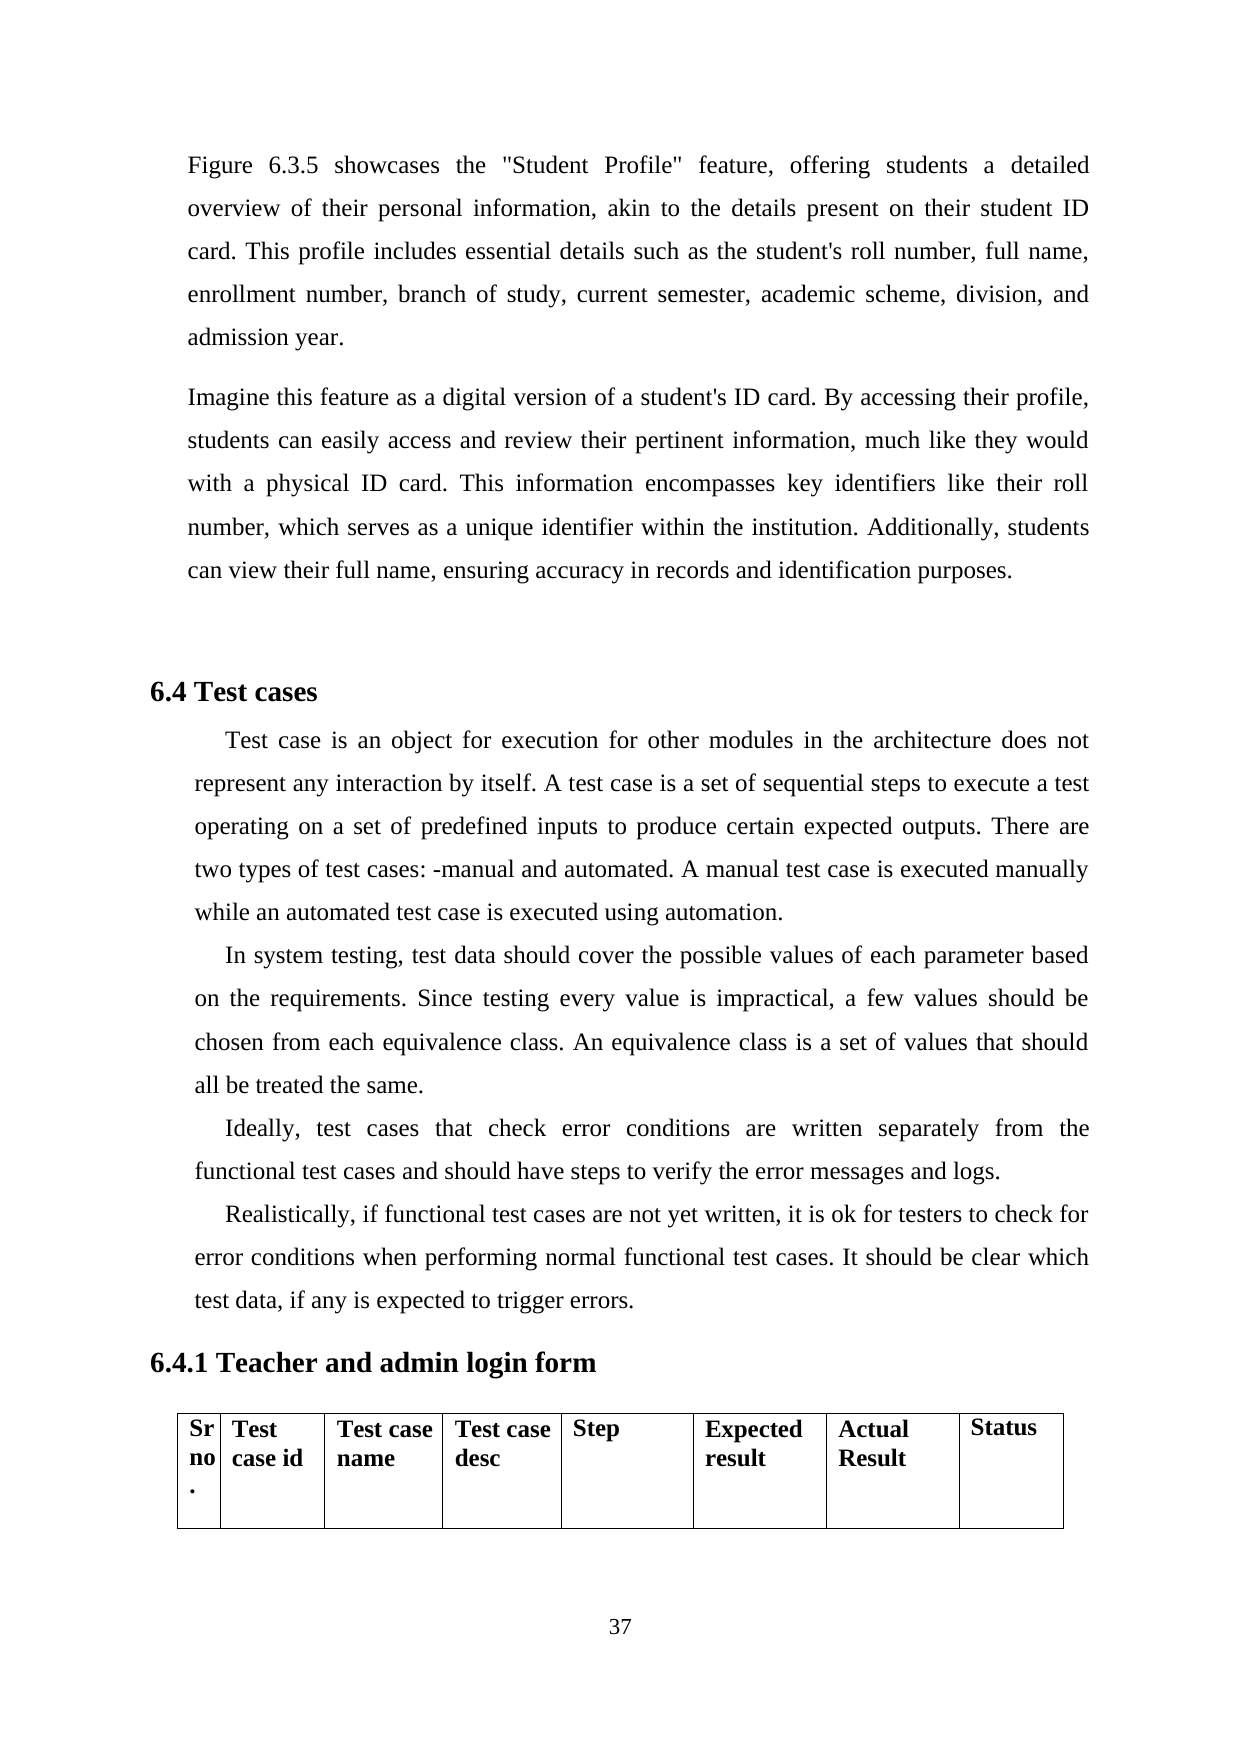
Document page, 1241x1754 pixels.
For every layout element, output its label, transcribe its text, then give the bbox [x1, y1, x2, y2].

text Figure 6.3.5 showcases the "Student Profile" feature, offering students a detailed overview of their personal information, akin to the details present on their student ID card. This profile includes essential details such as the student's roll number, full name, enrollment number, branch of study, current semester, academic scheme, division, and admission year. [187, 150, 1090, 351]
table_header Status [960, 1414, 1063, 1528]
table_header Sr no. [178, 1414, 220, 1528]
text Test case is an object for execution for other modules in the architecture does not represent any interaction by itself. A test case is a set of sequential steps to execute a test operating on a set of predefined inputs to produce certain expected outputs. There are two types of test cases: -manual and automated. A manual test case is executed manually while an automated test case is executed using automation. [194, 725, 1090, 926]
text 6.4.1 Teacher and admin login form [150, 1345, 1090, 1379]
text In system testing, test data should cover the possible values of each parameter based on the requirements. Since testing every value is impractical, a few values should be chosen from each equivalence class. An equivalence class is a set of values that should all be treated the same. [194, 940, 1090, 1098]
table_header Actual Result [827, 1414, 959, 1528]
text Imagine this feature as a digital version of a student's ID card. By accessing their profile, students can easily access and review their pertinent information, much like they would with a physical ID card. This information encompasses key identifiers like their roll number, which serves as a unique identifier within the institution. Additionally, students can view their full name, ensuring accuracy in records and identification purposes. [187, 382, 1090, 583]
table_header Step [562, 1414, 693, 1528]
text 6.4 Test cases [150, 674, 1090, 708]
table_header Test case desc [443, 1414, 561, 1528]
table_header Test case id [221, 1414, 324, 1528]
text Ideally, test cases that check error conditions are written separately from the functional test cases and should have steps to verify the error messages and logs. [194, 1113, 1090, 1185]
table_header Expected result [694, 1414, 826, 1528]
text Realistically, if functional test cases are not yet written, it is ok for testers to check for error conditions when performing normal functional test cases. It should be clear which test data, if any is expected to trigger errors. [194, 1199, 1090, 1314]
table_header Test case name [325, 1414, 442, 1528]
